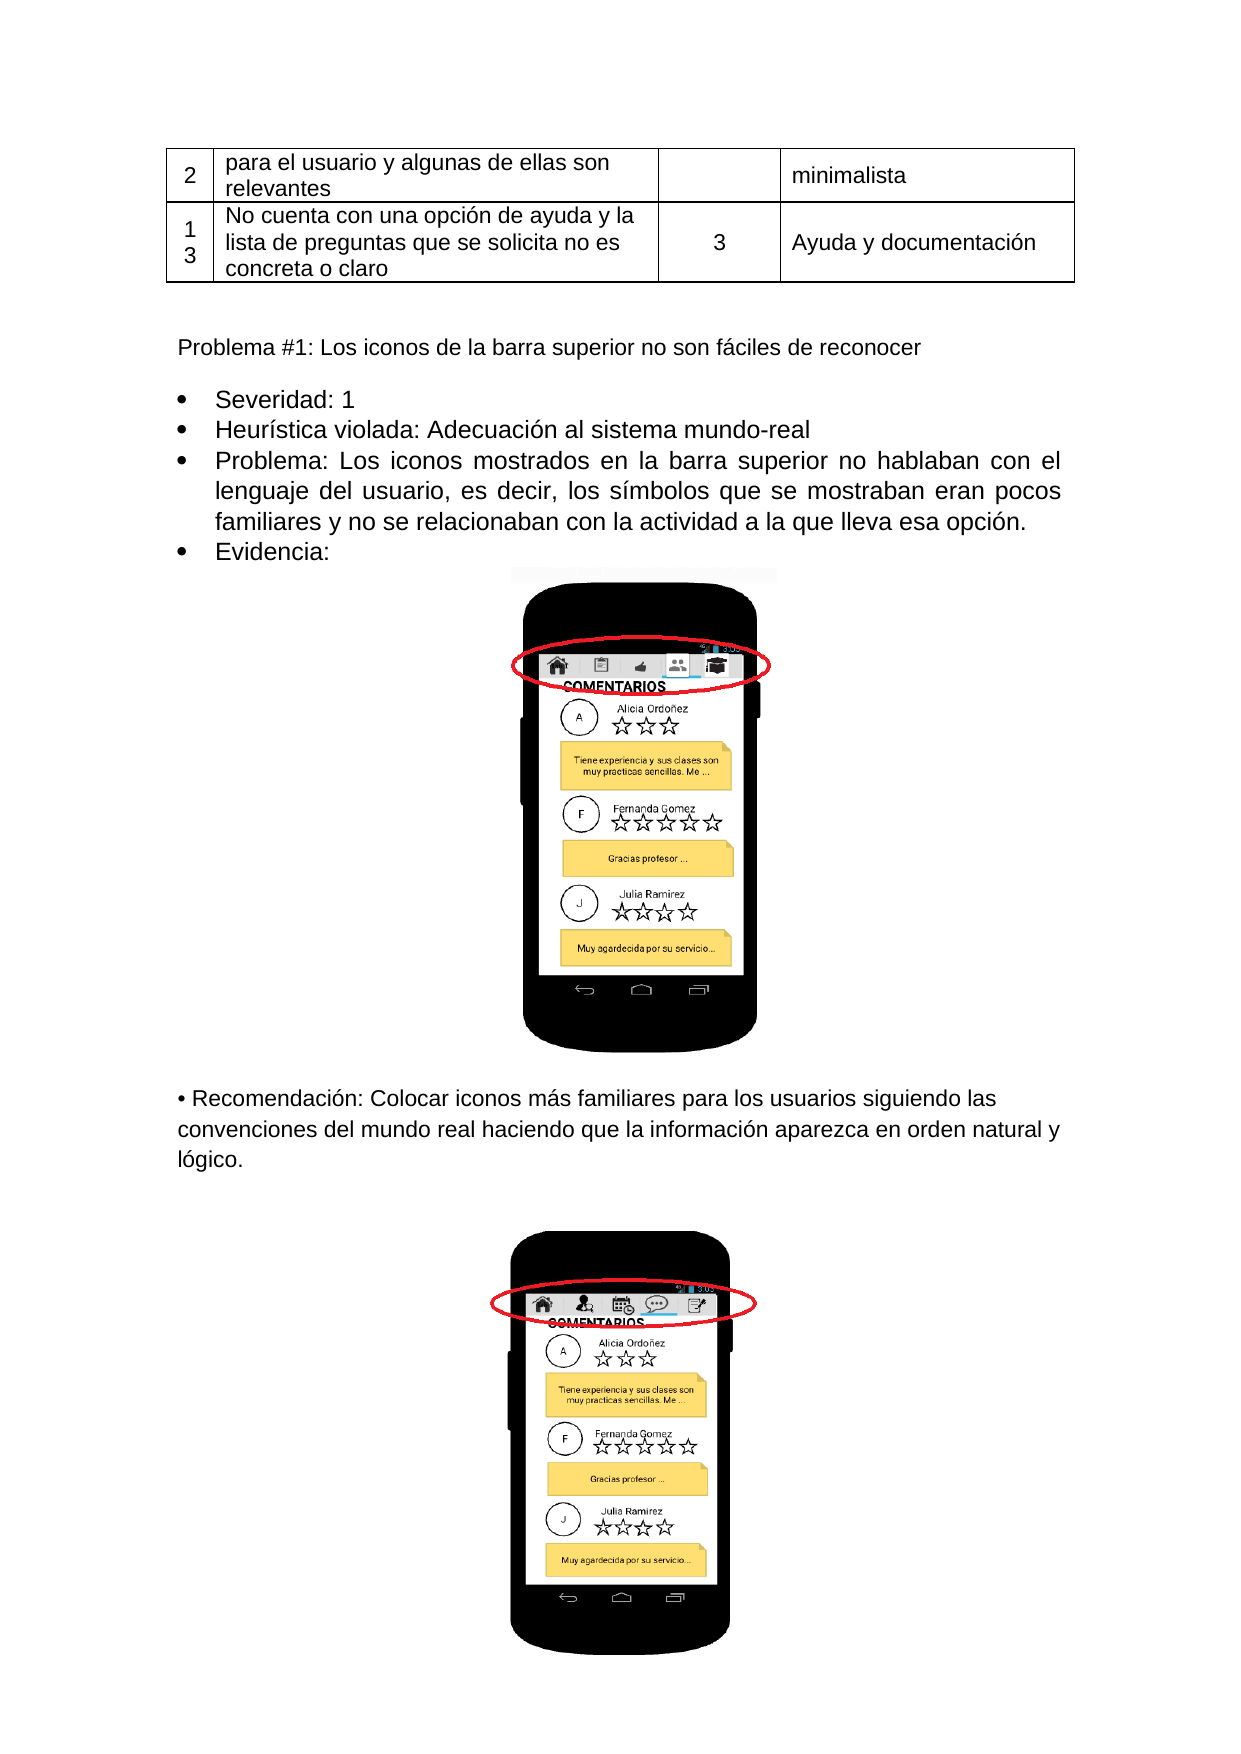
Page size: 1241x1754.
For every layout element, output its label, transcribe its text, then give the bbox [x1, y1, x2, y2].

list Heurística violada: Adecuación al sistema mundo-real [177, 415, 1063, 444]
table_cell 13 [167, 203, 213, 281]
list Problema: Los iconos mostrados en la barra superior no hablaban con el lenguaje del usuario, es decir, los símbolos que se mostraban eran pocos familiares y no se relacionaban con la actividad a la que lleva esa opción. [177, 446, 1063, 535]
table_cell 12 [167, 149, 213, 201]
text Problema #1: Los iconos de la barra superior no son fáciles de reconocer [177, 333, 1063, 360]
table_cell 3 [659, 203, 780, 281]
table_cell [214, 149, 658, 201]
table_cell Ayuda y documentación [781, 203, 1074, 281]
table_cell No cuenta con una opción de ayuda y la lista de preguntas que se solicita no es concreta o claro [214, 203, 658, 281]
list Evidencia: [177, 537, 1063, 566]
picture [500, 567, 778, 1057]
list Severidad: 1 [177, 384, 1063, 413]
picture [479, 1231, 761, 1666]
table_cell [781, 149, 1074, 201]
table_cell 2 [659, 149, 780, 201]
text • Recomendación: Colocar iconos más familiares para los usuarios siguiendo las convenciones del mundo real haciendo que la información aparezca en orden natural y lógico. [177, 1085, 1063, 1172]
